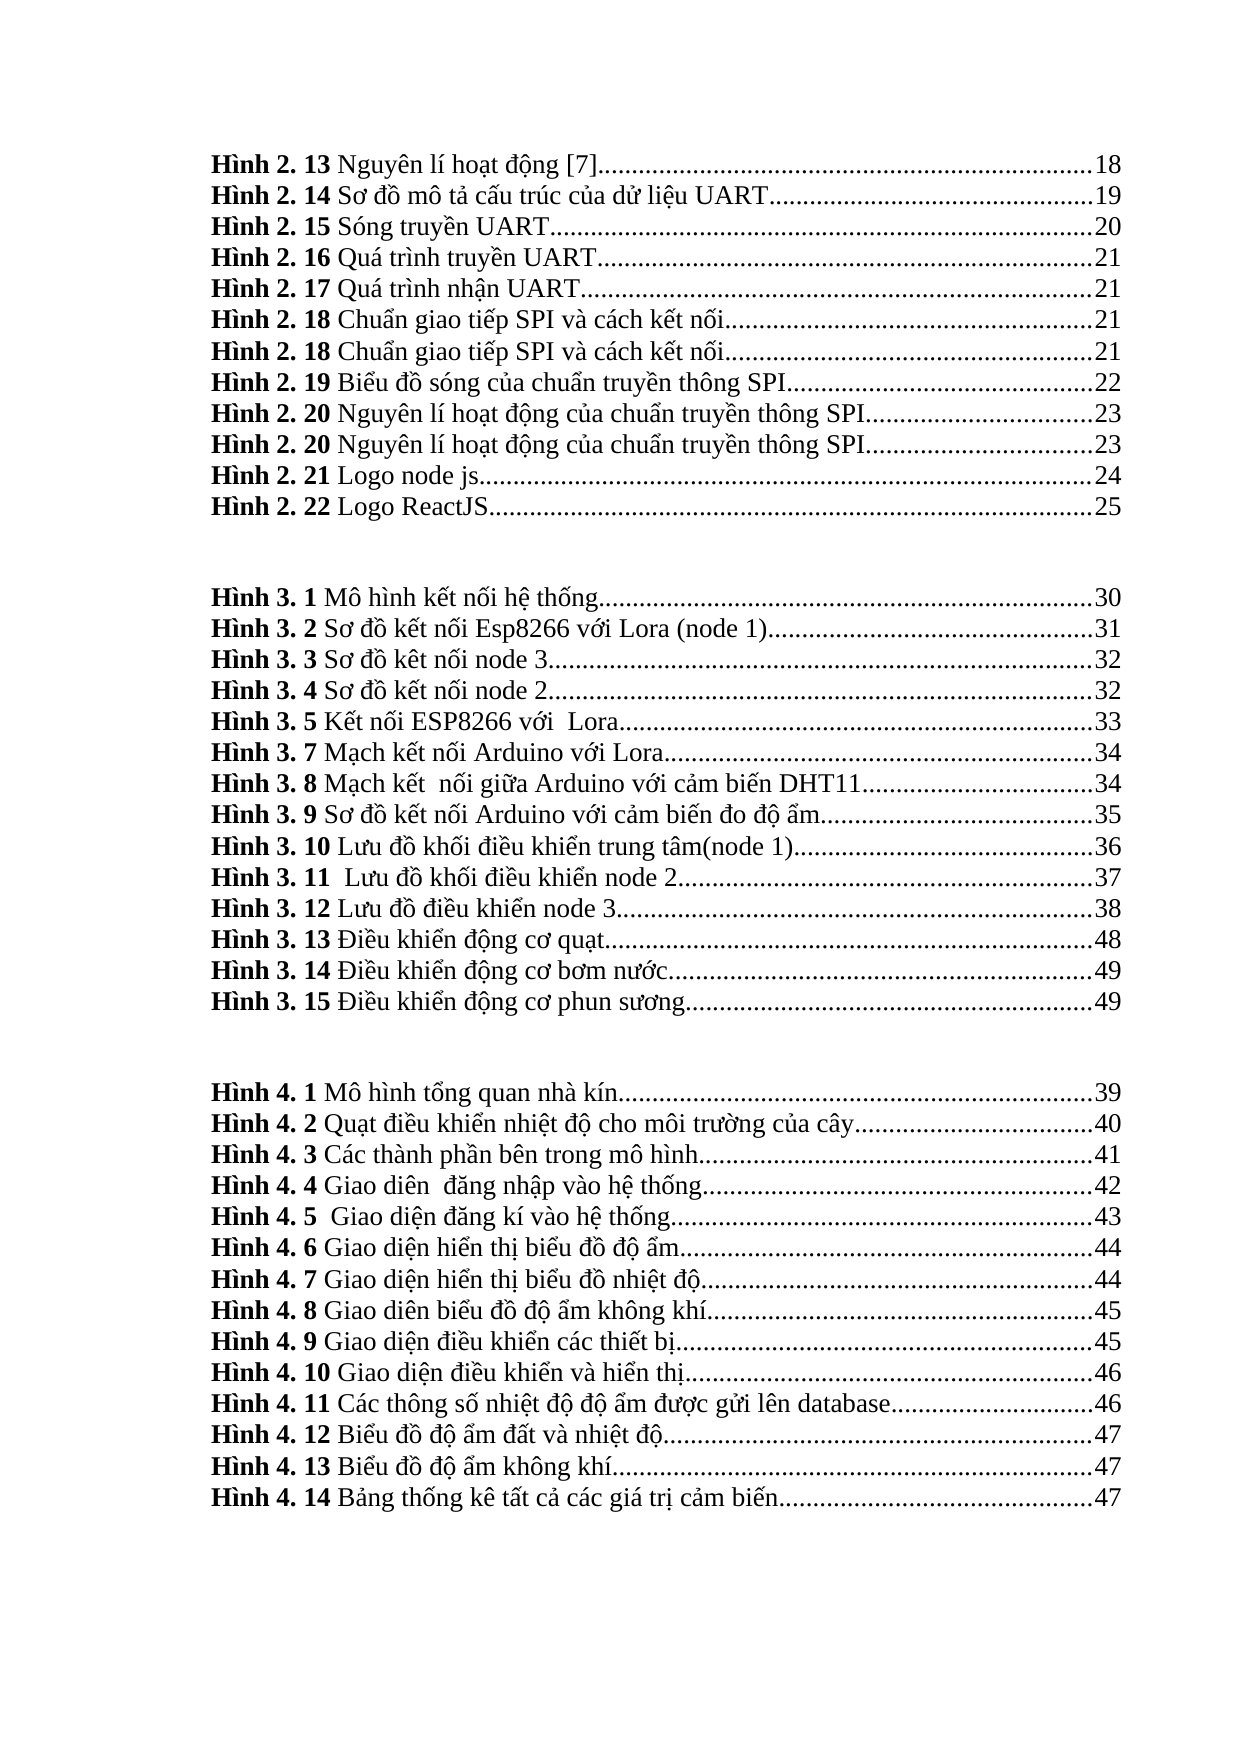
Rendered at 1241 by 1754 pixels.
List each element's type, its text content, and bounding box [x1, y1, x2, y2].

text Hình 2. 17 Quá trình nhận UART 21 [211, 272, 1122, 303]
text Hình 3. 2 Sơ đồ kết nối Esp8266 với Lora (node 1) 31 [211, 612, 1122, 643]
text Hình 2. 18 Chuẩn giao tiếp SPI và cách kết nối 21 [211, 334, 1122, 366]
text Hình 2. 16 Quá trình truyền UART 21 [211, 241, 1122, 272]
text Hình 4. 11 Các thông số nhiệt độ độ ẩm được gửi lên database 46 [211, 1387, 1122, 1418]
text Hình 3. 4 Sơ đồ kết nối node 2 32 [211, 674, 1122, 705]
text Hình 4. 8 Giao diên biểu đồ độ ẩm không khí 45 [211, 1294, 1122, 1325]
text Hình 4. 3 Các thành phần bên trong mô hình 41 [211, 1138, 1122, 1169]
text Hình 3. 3 Sơ đồ kêt nối node 3 32 [211, 643, 1122, 674]
text Hình 4. 7 Giao diện hiển thị biểu đồ nhiệt độ 44 [211, 1263, 1122, 1294]
text Hình 2. 20 Nguyên lí hoạt động của chuẩn truyền thông SPI 23 [211, 397, 1122, 428]
text Hình 2. 20 Nguyên lí hoạt động của chuẩn truyền thông SPI 23 [211, 428, 1122, 459]
text Hình 3. 11 Lưu đồ khối điều khiển node 2 37 [211, 861, 1122, 892]
text Hình 3. 10 Lưu đồ khối điều khiển trung tâm(node 1) 36 [211, 830, 1122, 861]
text Hình 4. 6 Giao diện hiển thị biểu đồ độ ẩm 44 [211, 1232, 1122, 1263]
text Hình 4. 12 Biểu đồ độ ẩm đất và nhiệt độ 47 [211, 1418, 1122, 1449]
text Hình 4. 10 Giao diện điều khiển và hiển thị 46 [211, 1356, 1122, 1387]
text Hình 3. 1 Mô hình kết nối hệ thống 30 [211, 581, 1122, 612]
text Hình 3. 15 Điều khiển động cơ phun sương 49 [211, 986, 1122, 1017]
text Hình 3. 5 Kết nối ESP8266 với Lora 33 [211, 705, 1122, 736]
text Hình 3. 12 Lưu đồ điều khiển node 3 38 [211, 892, 1122, 923]
text Hình 2. 19 Biểu đồ sóng của chuẩn truyền thông SPI 22 [211, 366, 1122, 397]
text Hình 4. 4 Giao diên đăng nhập vào hệ thống 42 [211, 1169, 1122, 1200]
text Hình 3. 14 Điều khiển động cơ bơm nước 49 [211, 954, 1122, 986]
text Hình 2. 21 Logo node js 24 [211, 459, 1122, 490]
text Hình 2. 22 Logo ReactJS 25 [211, 490, 1122, 521]
text Hình 2. 18 Chuẩn giao tiếp SPI và cách kết nối 21 [211, 303, 1122, 334]
text Hình 2. 13 Nguyên lí hoạt động [7] 18 [211, 148, 1122, 179]
text Hình 4. 1 Mô hình tổng quan nhà kín 39 [211, 1076, 1122, 1107]
text Hình 4. 9 Giao diện điều khiển các thiết bị 45 [211, 1325, 1122, 1356]
text Hình 2. 14 Sơ đồ mô tả cấu trúc của dử liệu UART 19 [211, 179, 1122, 210]
text Hình 4. 2 Quạt điều khiển nhiệt độ cho môi trường của cây 40 [211, 1107, 1122, 1138]
text Hình 3. 8 Mạch kết nối giữa Arduino với cảm biến DHT11 34 [211, 767, 1122, 799]
text Hình 4. 14 Bảng thống kê tất cả các giá trị cảm biến 47 [211, 1481, 1122, 1512]
text Hình 3. 13 Điều khiển động cơ quạt 48 [211, 923, 1122, 954]
text Hình 4. 13 Biểu đồ độ ẩm không khí 47 [211, 1449, 1122, 1481]
text Hình 4. 5 Giao diện đăng kí vào hệ thống 43 [211, 1200, 1122, 1232]
text Hình 3. 9 Sơ đồ kết nối Arduino với cảm biến đo độ ẩm 35 [211, 799, 1122, 830]
text Hình 3. 7 Mạch kết nối Arduino với Lora 34 [211, 736, 1122, 767]
text Hình 2. 15 Sóng truyền UART 20 [211, 210, 1122, 241]
